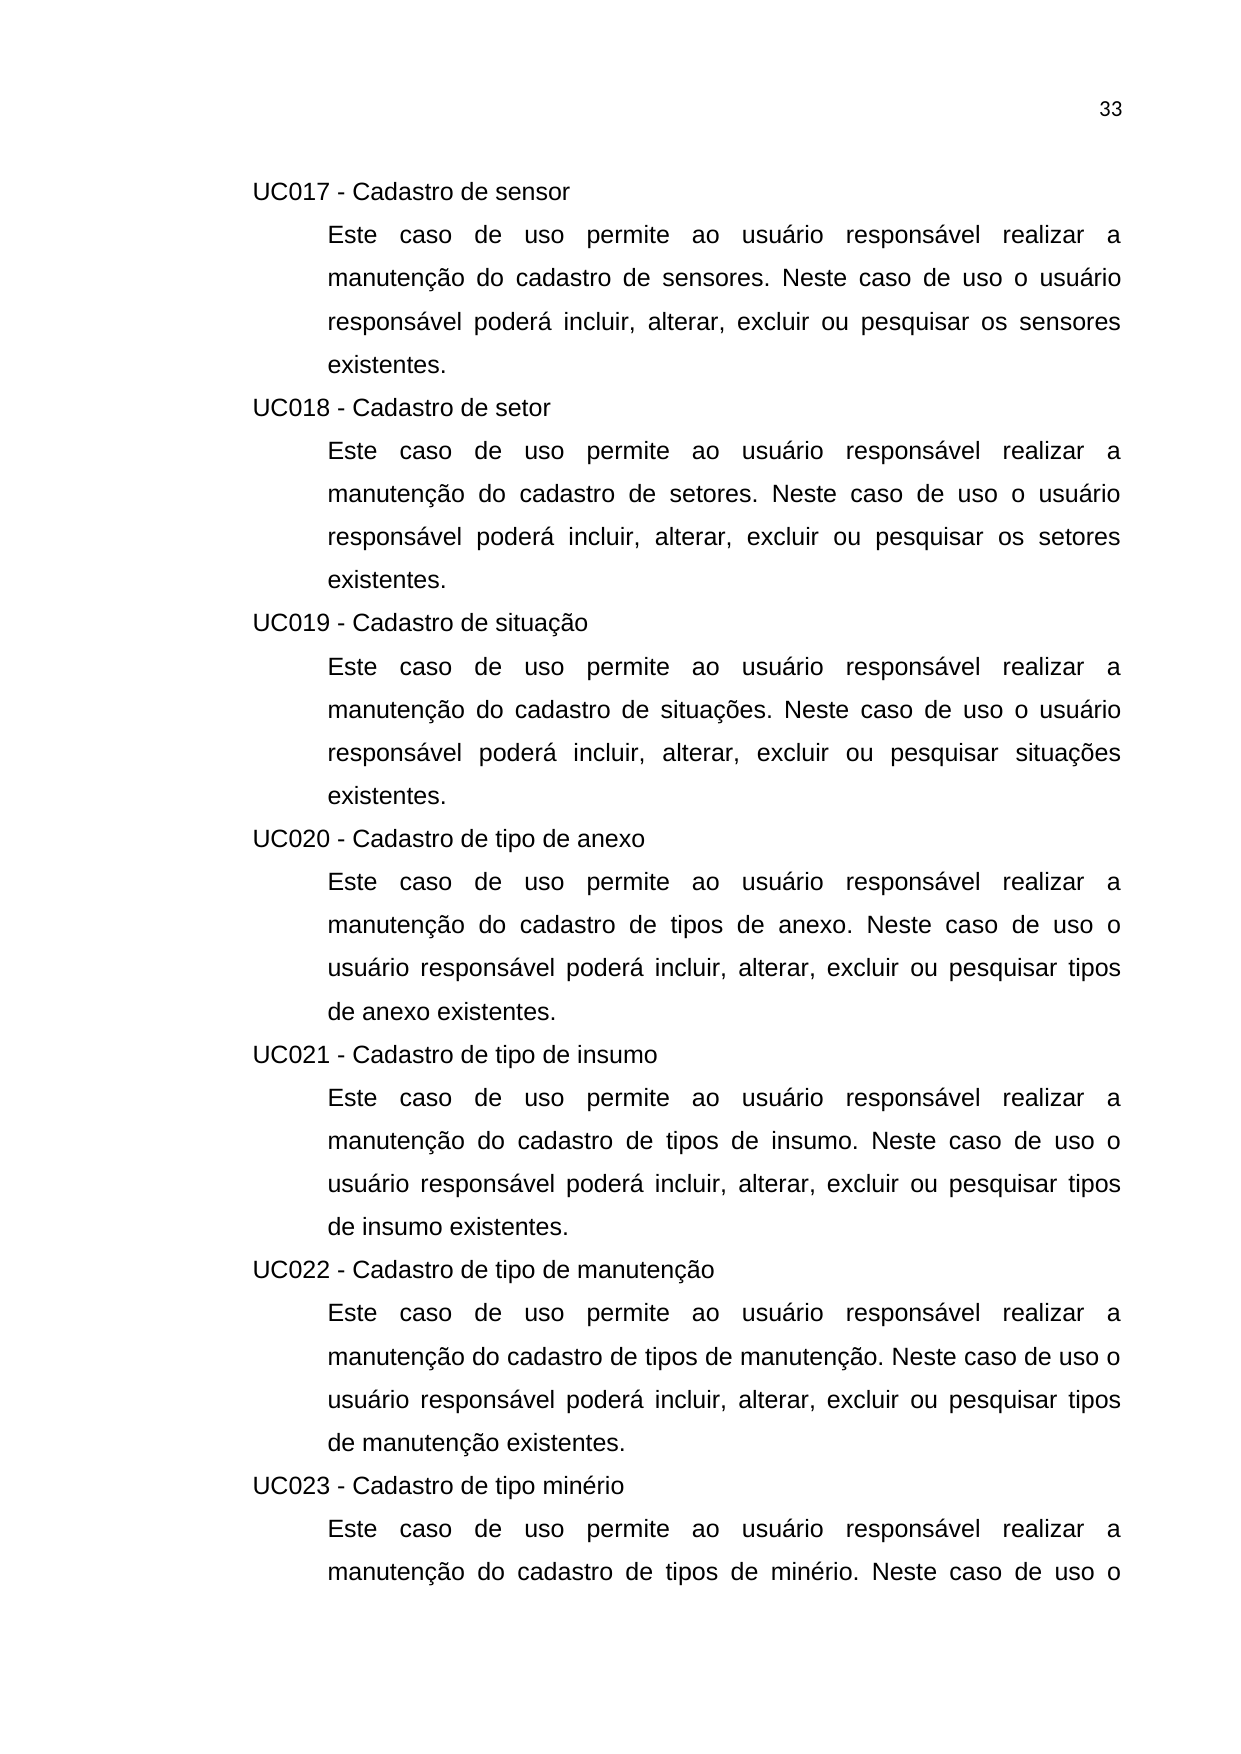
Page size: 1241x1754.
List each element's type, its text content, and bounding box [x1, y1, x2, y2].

text UC021 - Cadastro de tipo de insumo [177, 1040, 1122, 1068]
text UC022 - Cadastro de tipo de manutenção [177, 1255, 1122, 1284]
text Este caso de uso permite ao usuário responsável realizar a manutenção do cadastro de sensores. Neste caso de uso o usuário responsável poderá incluir, alterar, excluir ou pesquisar os sensores existentes. [327, 220, 1122, 378]
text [327, 1514, 1122, 1586]
text Este caso de uso permite ao usuário responsável realizar a manutenção do cadastro de tipos de insumo. Neste caso de uso o usuário responsável poderá incluir, alterar, excluir ou pesquisar tipos de insumo existentes. [327, 1083, 1122, 1241]
text Este caso de uso permite ao usuário responsável realizar a manutenção do cadastro de tipos de anexo. Neste caso de uso o usuário responsável poderá incluir, alterar, excluir ou pesquisar tipos de anexo existentes. [327, 867, 1122, 1025]
text UC017 - Cadastro de sensor [177, 177, 1122, 206]
text Este caso de uso permite ao usuário responsável realizar a manutenção do cadastro de setores. Neste caso de uso o usuário responsável poderá incluir, alterar, excluir ou pesquisar os setores existentes. [327, 436, 1122, 594]
text UC020 - Cadastro de tipo de anexo [177, 824, 1122, 853]
text Este caso de uso permite ao usuário responsável realizar a manutenção do cadastro de tipos de manutenção. Neste caso de uso o usuário responsável poderá incluir, alterar, excluir ou pesquisar tipos de manutenção existentes. [327, 1298, 1122, 1457]
text UC018 - Cadastro de setor [177, 393, 1122, 422]
text UC019 - Cadastro de situação [177, 608, 1122, 637]
text Este caso de uso permite ao usuário responsável realizar a manutenção do cadastro de situações. Neste caso de uso o usuário responsável poderá incluir, alterar, excluir ou pesquisar situações existentes. [327, 652, 1122, 810]
text UC023 - Cadastro de tipo minério [177, 1471, 1122, 1500]
